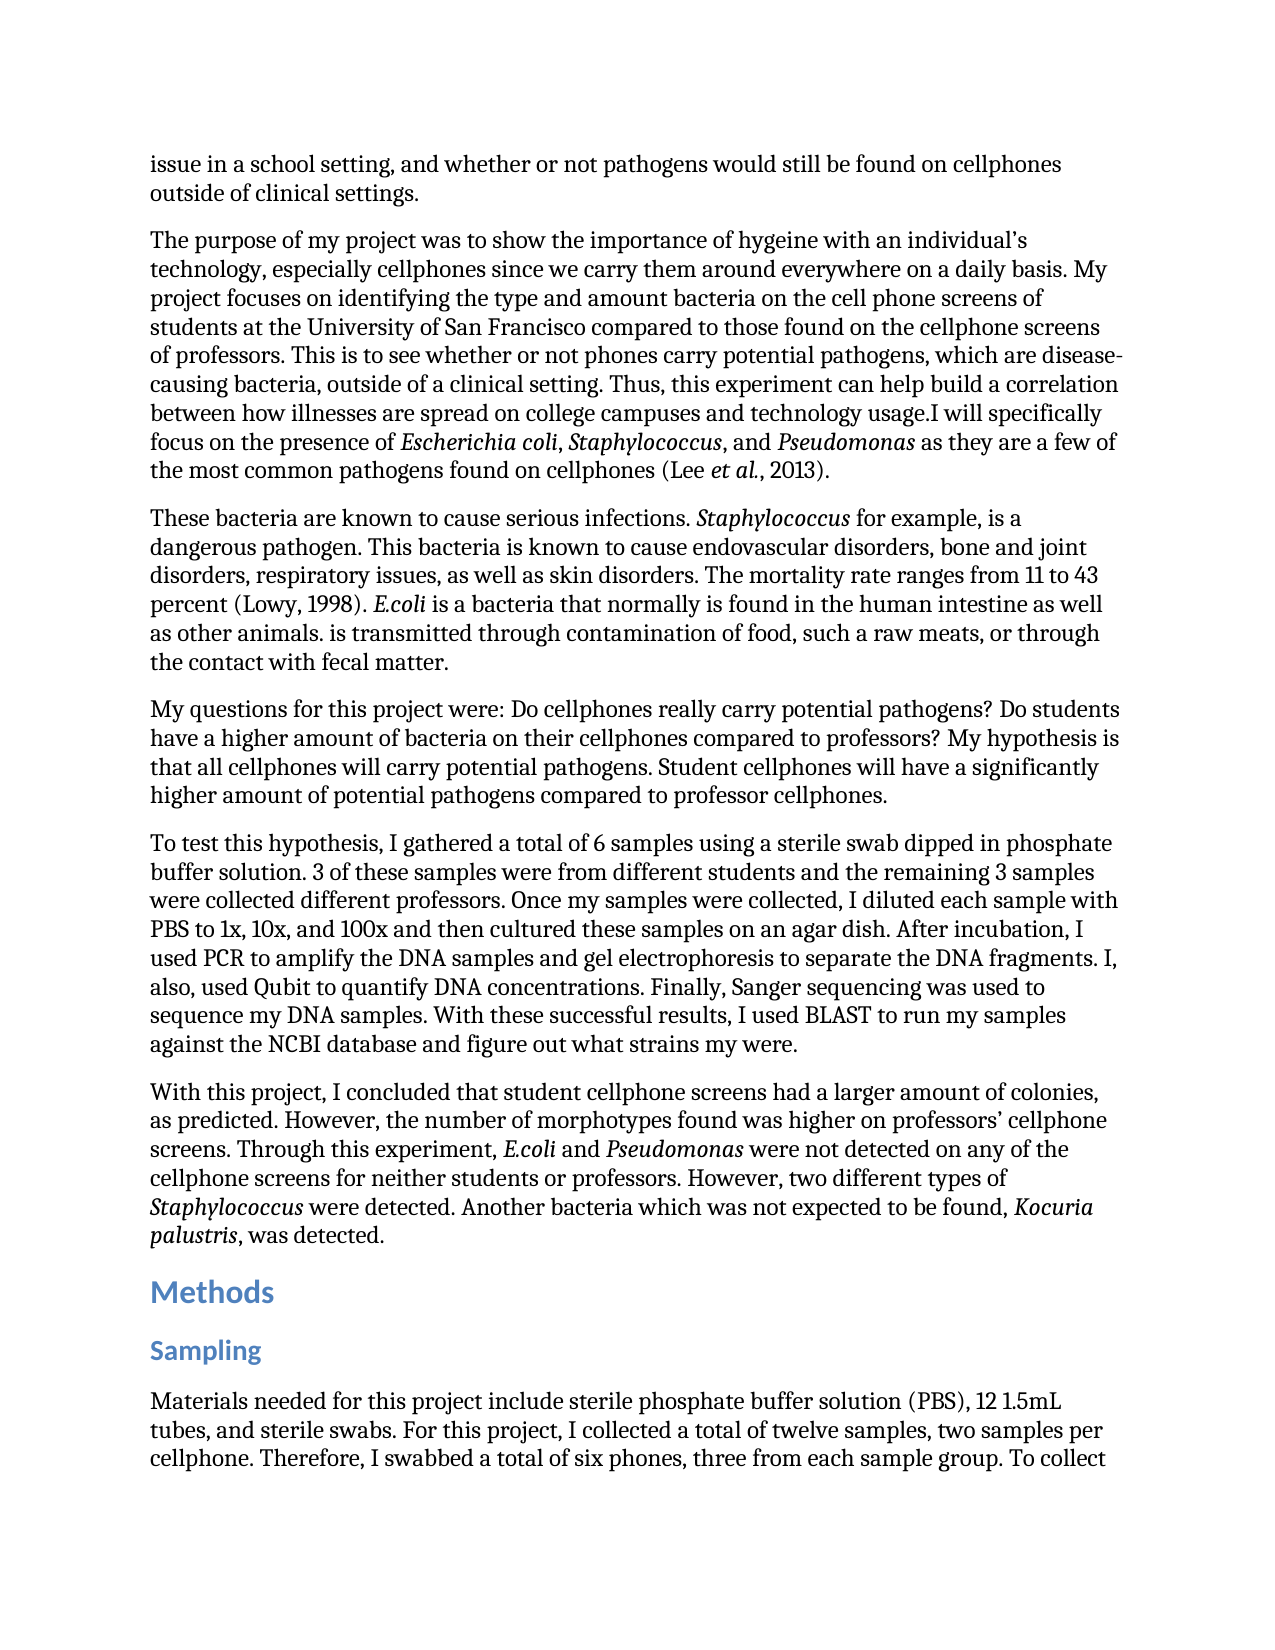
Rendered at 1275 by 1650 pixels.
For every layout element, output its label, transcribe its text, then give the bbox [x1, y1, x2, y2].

text To test this hypothesis, I gathered a total of 6 samples using a sterile swab dipped in phosphate buffer solution. 3 of these samples were from different students and the remaining 3 samples were collected different professors. Once my samples were collected, I diluted each sample with PBS to 1x, 10x, and 100x and then cultured these samples on an agar dish. After incubation, I used PCR to amplify the DNA samples and gel electrophoresis to separate the DNA fragments. I, also, used Qubit to quantify DNA concentrations. Finally, Sanger sequencing was used to sequence my DNA samples. With these successful results, I used BLAST to run my samples against the NCBI database and figure out what strains my were. [150, 829, 1125, 1059]
subtitle Methods [150, 1271, 1125, 1312]
text With this project, I concluded that student cellphone screens had a larger amount of colonies, as predicted. However, the number of morphotypes found was higher on professors’ cellphone screens. Through this experiment, E.coli and Pseudomonas were not detected on any of the cellphone screens for neither students or professors. However, two different types of Staphylococcus were detected. Another bacteria which was not expected to be found, Kocuria palustris, was detected. [150, 1077, 1125, 1250]
subtitle Sampling [150, 1332, 1125, 1368]
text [150, 1387, 1125, 1473]
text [150, 150, 1125, 207]
text These bacteria are known to cause serious infections. Staphylococcus for example, is a dangerous pathogen. This bacteria is known to cause endovascular disorders, bone and joint disorders, respiratory issues, as well as skin disorders. The mortality rate ranges from 11 to 43 percent (Lowy, 1998). E.coli is a bacteria that normally is found in the human intestine as well as other animals. is transmitted through contamination of food, such a raw meats, or through the contact with fecal matter. [150, 504, 1125, 676]
text The purpose of my project was to show the importance of hygeine with an individual’s technology, especially cellphones since we carry them around everywhere on a daily basis. My project focuses on identifying the type and amount bacteria on the cell phone screens of students at the University of San Francisco compared to those found on the cellphone screens of professors. This is to see whether or not phones carry potential pathogens, which are disease-causing bacteria, outside of a clinical setting. Thus, this experiment can help build a correlation between how illnesses are spread on college campuses and technology usage.I will specifically focus on the presence of Escherichia coli, Staphylococcus, and Pseudomonas as they are a few of the most common pathogens found on cellphones (Lee et al., 2013). [150, 226, 1125, 485]
text My questions for this project were: Do cellphones really carry potential pathogens? Do students have a higher amount of bacteria on their cellphones compared to professors? My hypothesis is that all cellphones will carry potential pathogens. Student cellphones will have a significantly higher amount of potential pathogens compared to professor cellphones. [150, 695, 1125, 810]
